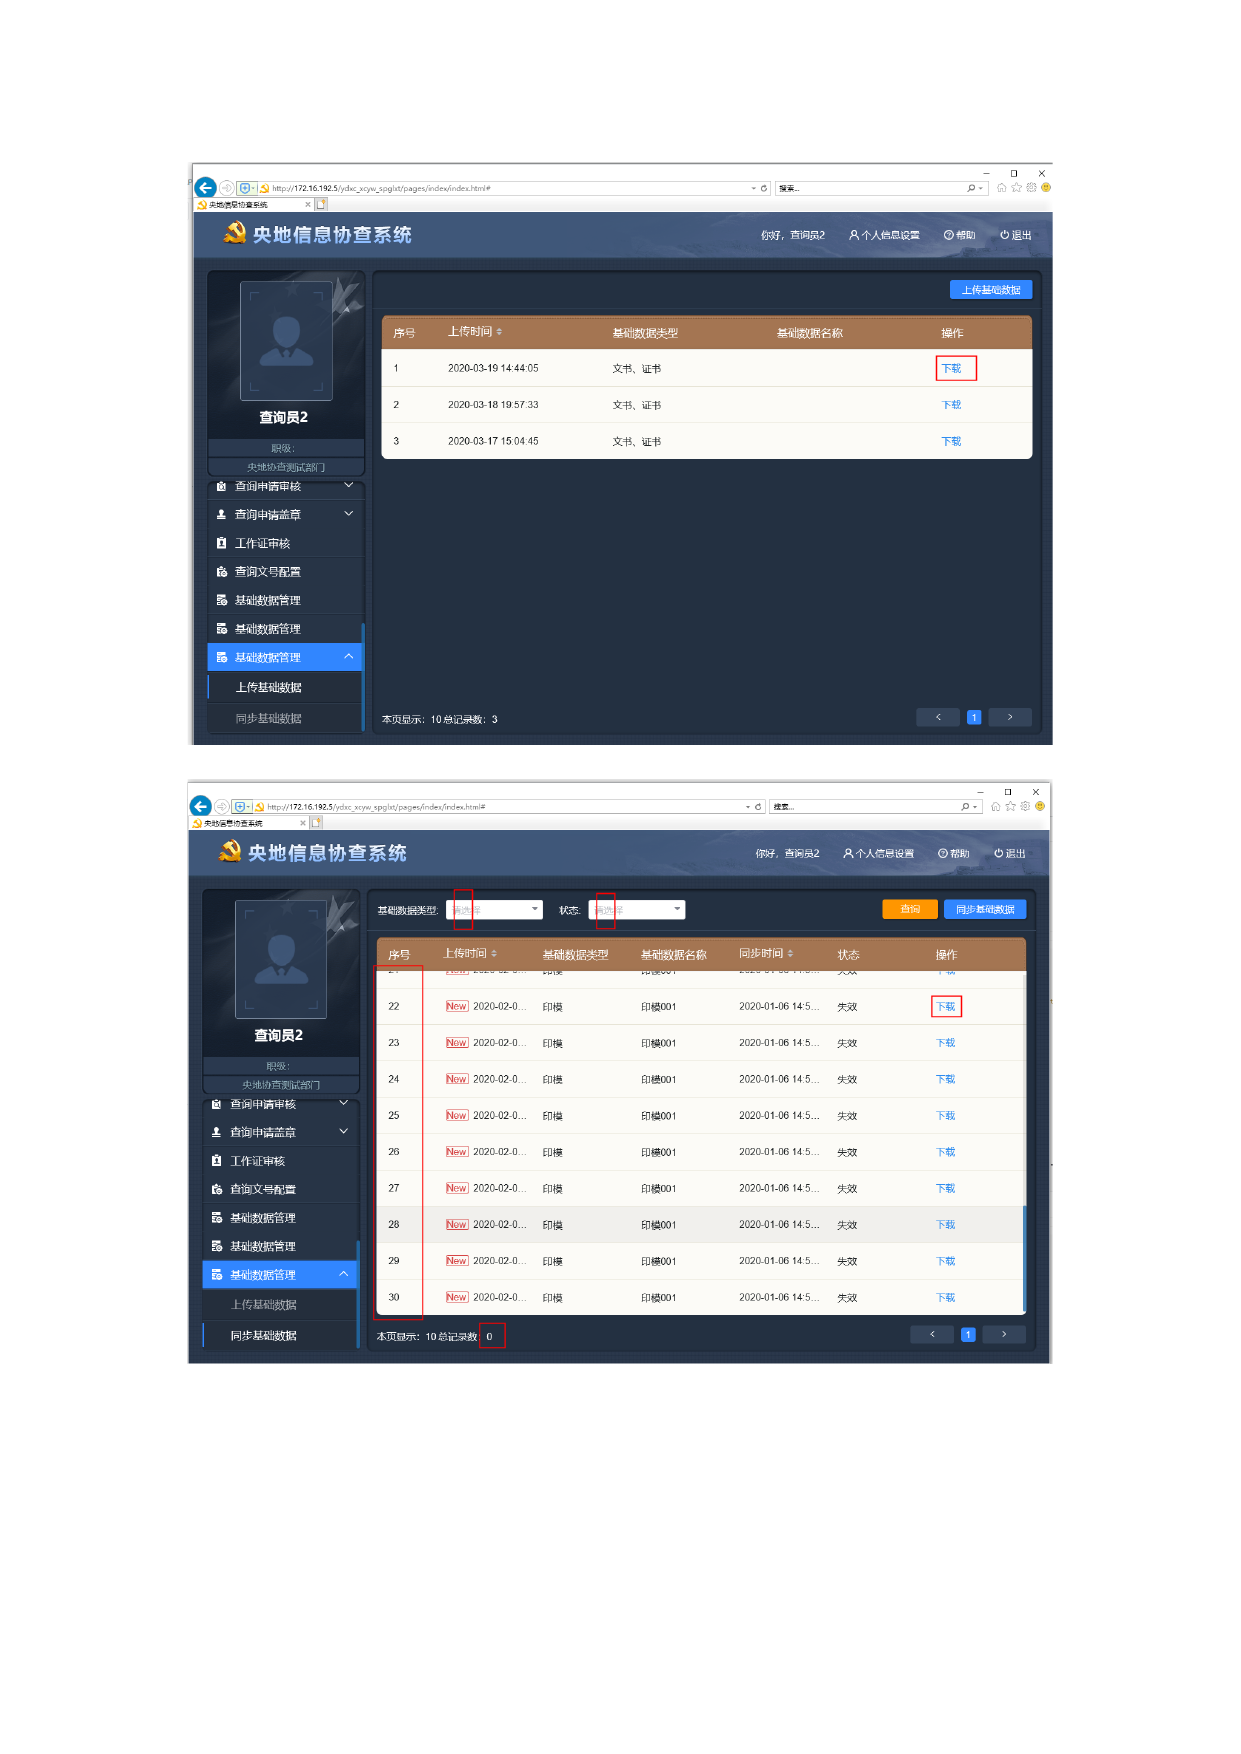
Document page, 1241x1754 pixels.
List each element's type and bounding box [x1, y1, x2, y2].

picture [187, 162, 1053, 745]
picture [187, 779, 1053, 1364]
